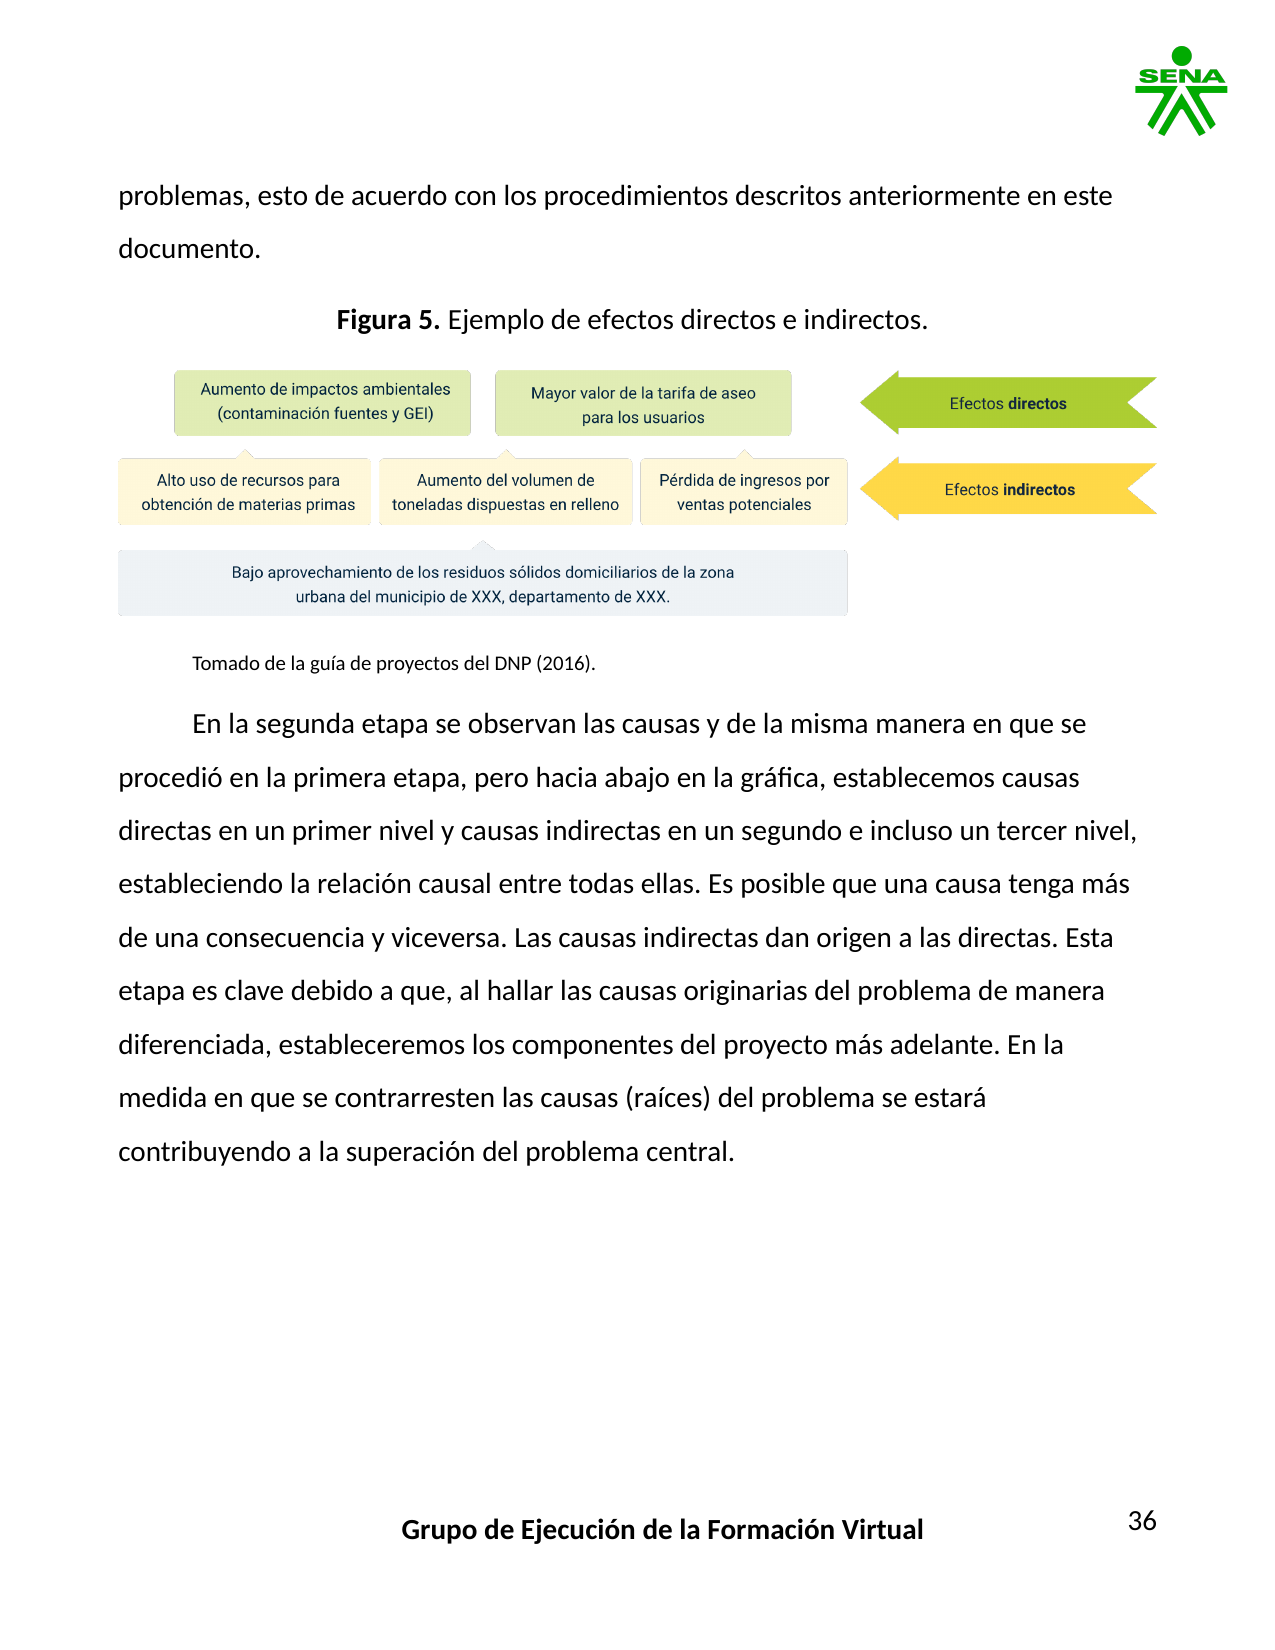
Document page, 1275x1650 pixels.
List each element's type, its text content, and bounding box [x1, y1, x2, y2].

picture [118, 370, 1157, 616]
text Tomado de la guía de proyectos del DNP (2016). [118, 650, 1157, 676]
text En la segunda etapa se observan las causas y de la misma manera en que se procedió en la primera etapa, pero hacia abajo en la gráfica, establecemos causas directas en un primer nivel y causas indirectas en un segundo e incluso un tercer nivel, estableciendo la relación causal entre todas ellas. Es posible que una causa tenga más de una consecuencia y viceversa. Las causas indirectas dan origen a las directas. Esta etapa es clave debido a que, al hallar las causas originarias del problema de manera diferenciada, estableceremos los componentes del proyecto más adelante. En la medida en que se contrarresten las causas (raíces) del problema se estará contribuyendo a la superación del problema central. [118, 705, 1157, 1168]
text Figura 5. Ejemplo de efectos directos e indirectos. [118, 301, 1157, 336]
picture [1135, 46, 1228, 136]
